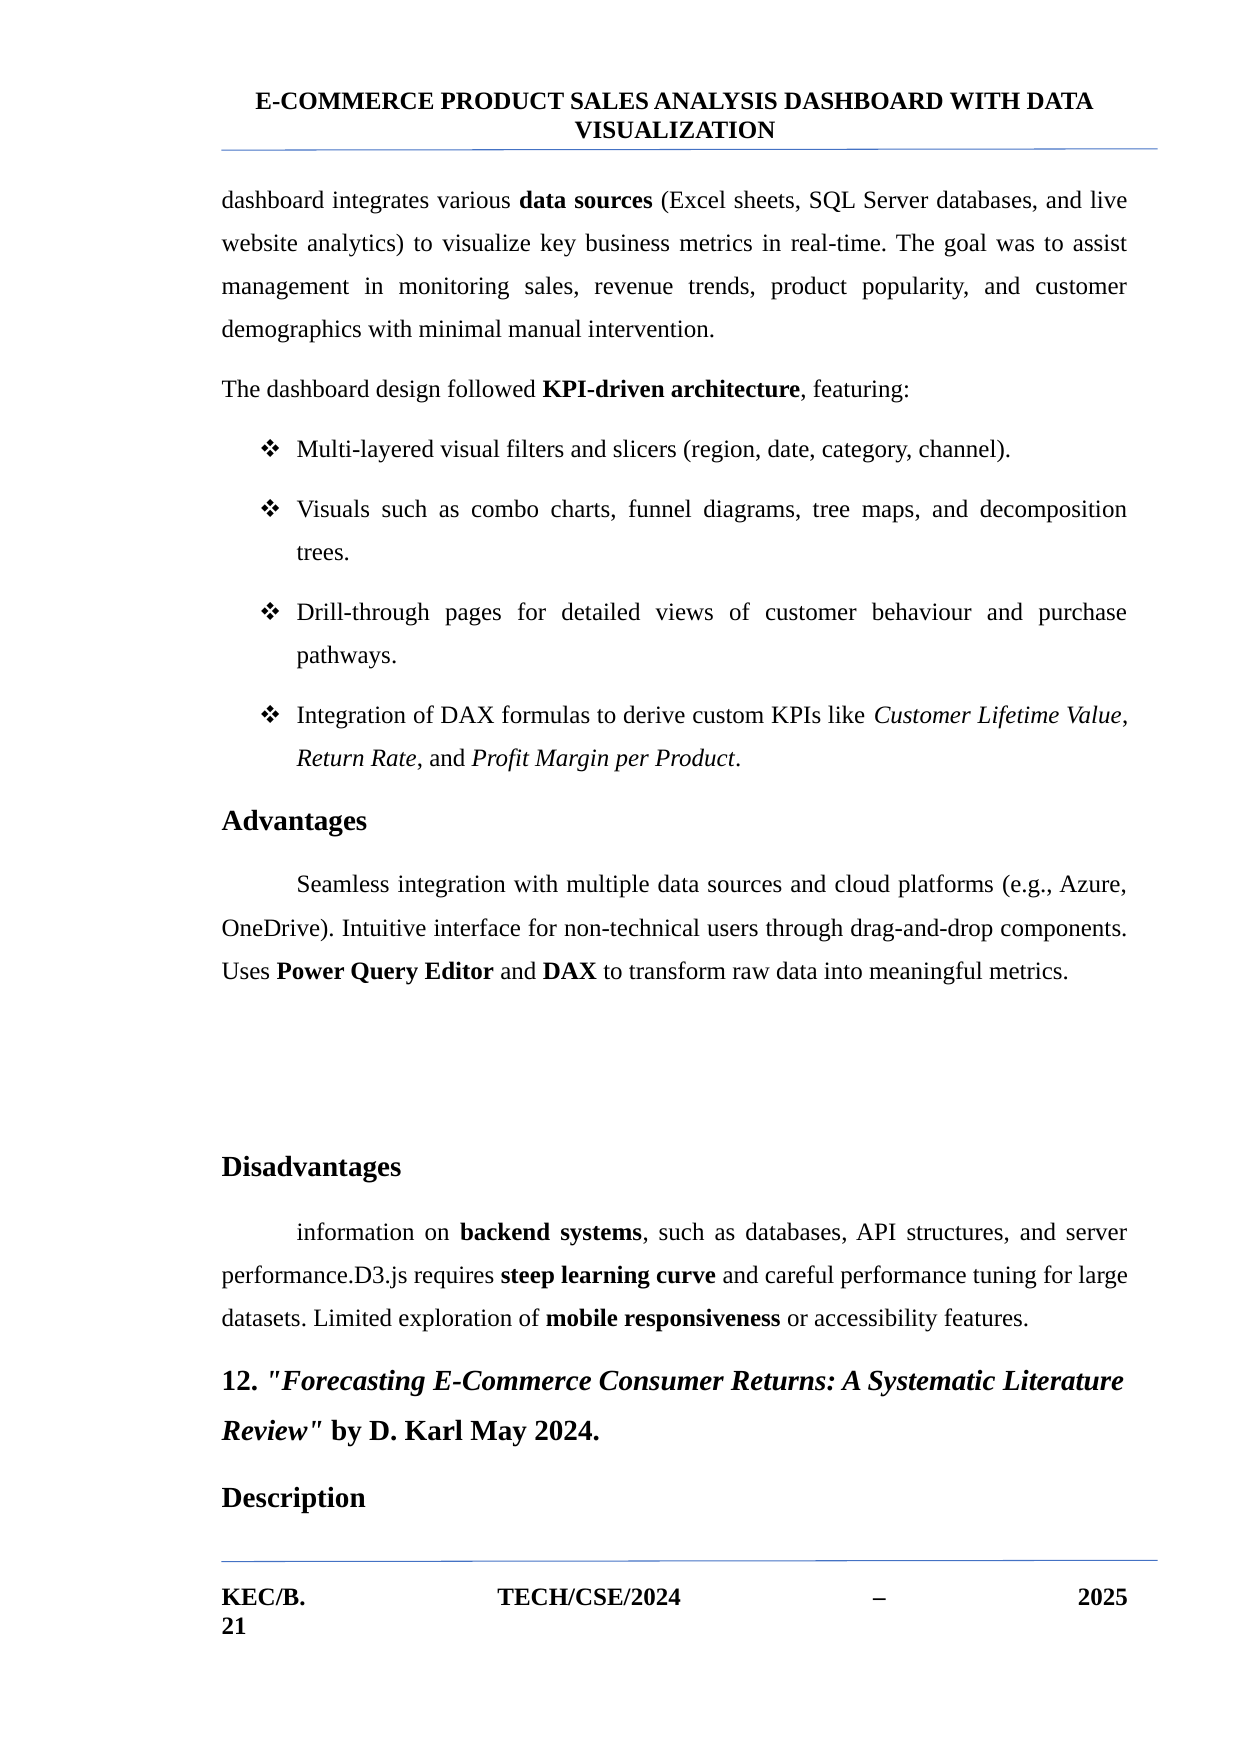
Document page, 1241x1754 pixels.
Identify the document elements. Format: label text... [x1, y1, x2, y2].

text Seamless integration with multiple data sources and cloud platforms (e.g., Azure, OneDrive). Intuitive interface for non-technical users through drag-and-drop components. Uses Power Query Editor and DAX to transform raw data into meaningful metrics. [221, 869, 1128, 984]
text The dashboard design followed KPI-driven architecture, featuring: [221, 374, 1128, 403]
list Visuals such as combo charts, funnel diagrams, tree maps, and decomposition trees. [259, 494, 1128, 566]
text Disadvantages [221, 1149, 1128, 1183]
text Advantages [221, 803, 1128, 836]
text Description [221, 1480, 1128, 1513]
text 12. "Forecasting E-Commerce Consumer Returns: A Systematic Literature Review" by D. Karl May 2024. [221, 1363, 1128, 1446]
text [221, 185, 1128, 343]
list Drill-through pages for detailed views of customer behaviour and purchase pathways. [259, 597, 1128, 669]
list Integration of DAX formulas to derive custom KPIs like Customer Lifetime Value, Return Rate, and Profit Margin per Product. [259, 700, 1128, 772]
text information on backend systems, such as databases, API structures, and server performance.D3.js requires steep learning curve and careful performance tuning for large datasets. Limited exploration of mobile responsiveness or accessibility features. [221, 1217, 1128, 1332]
list Multi-layered visual filters and slicers (region, date, category, channel). [259, 434, 1128, 463]
